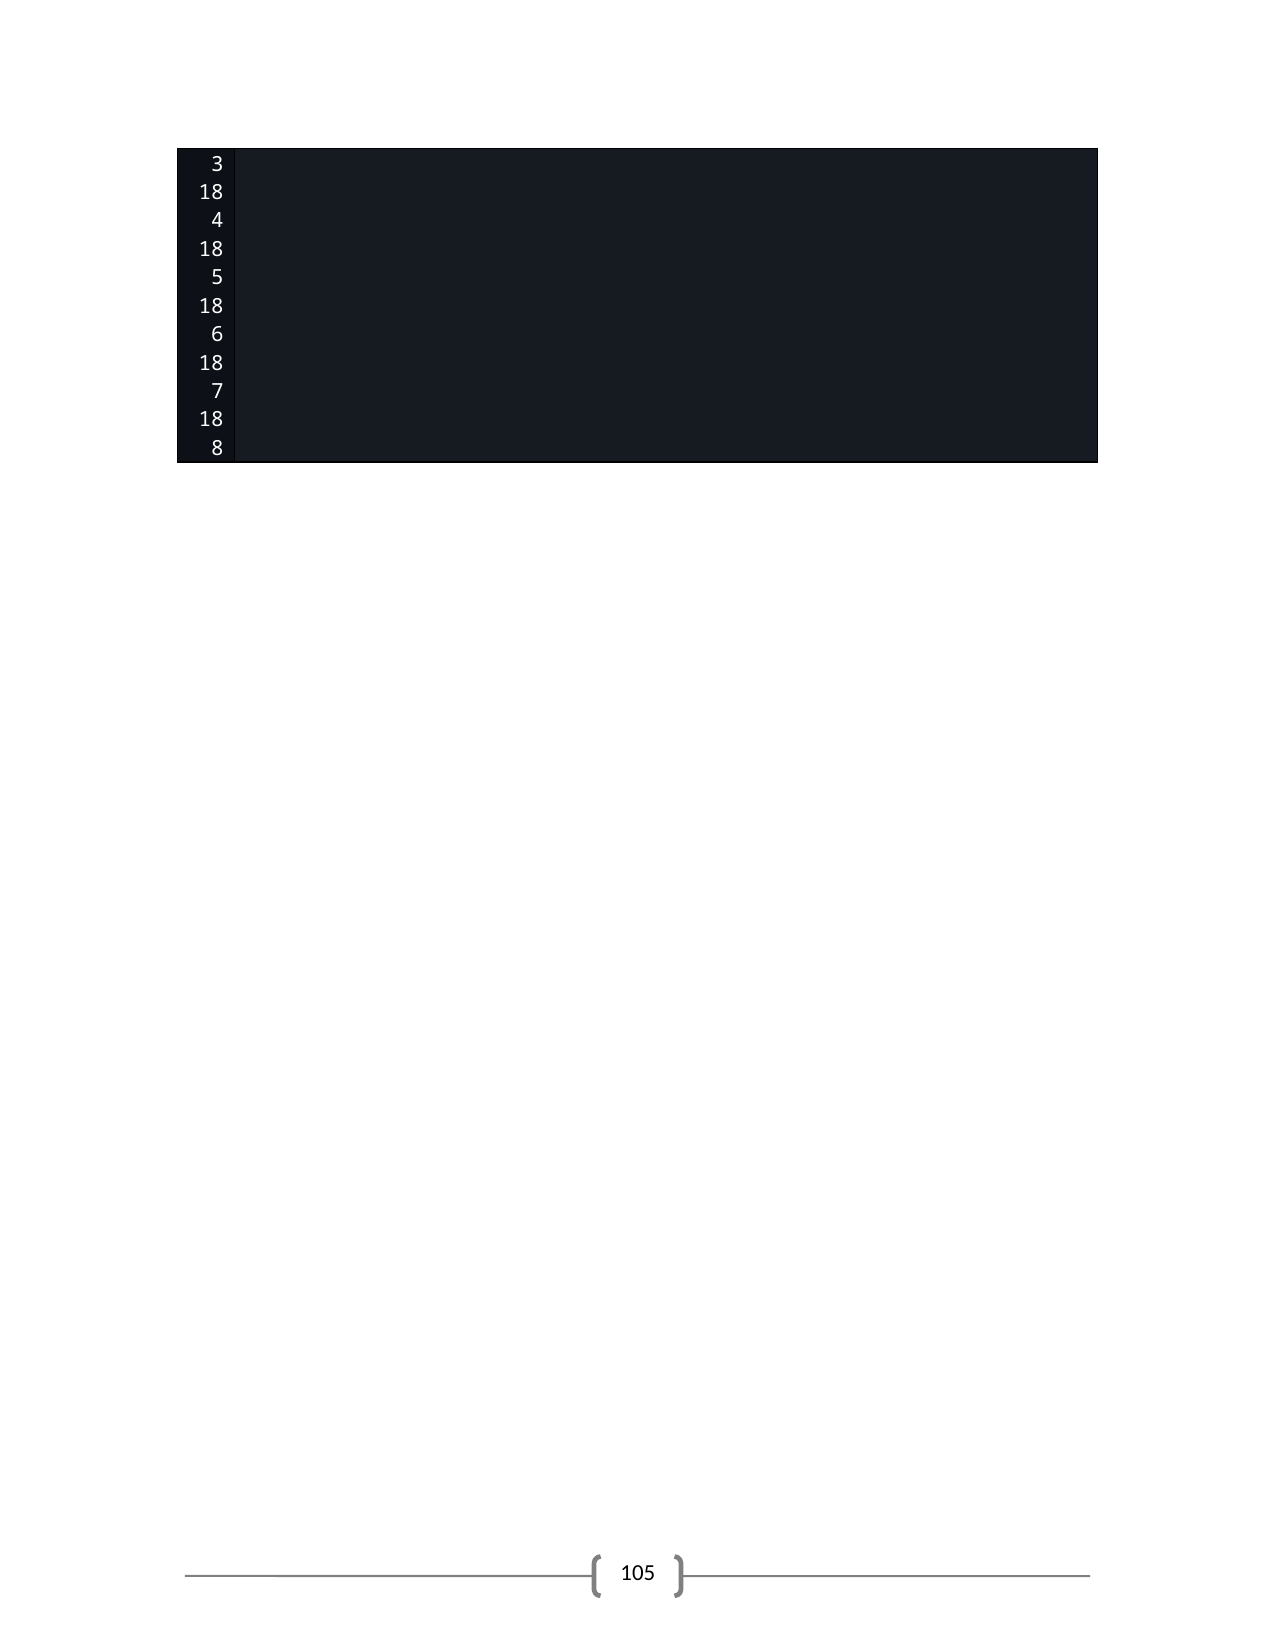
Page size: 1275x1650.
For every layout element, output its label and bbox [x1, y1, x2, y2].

table_header [178, 149, 234, 461]
table_header [235, 149, 1097, 461]
